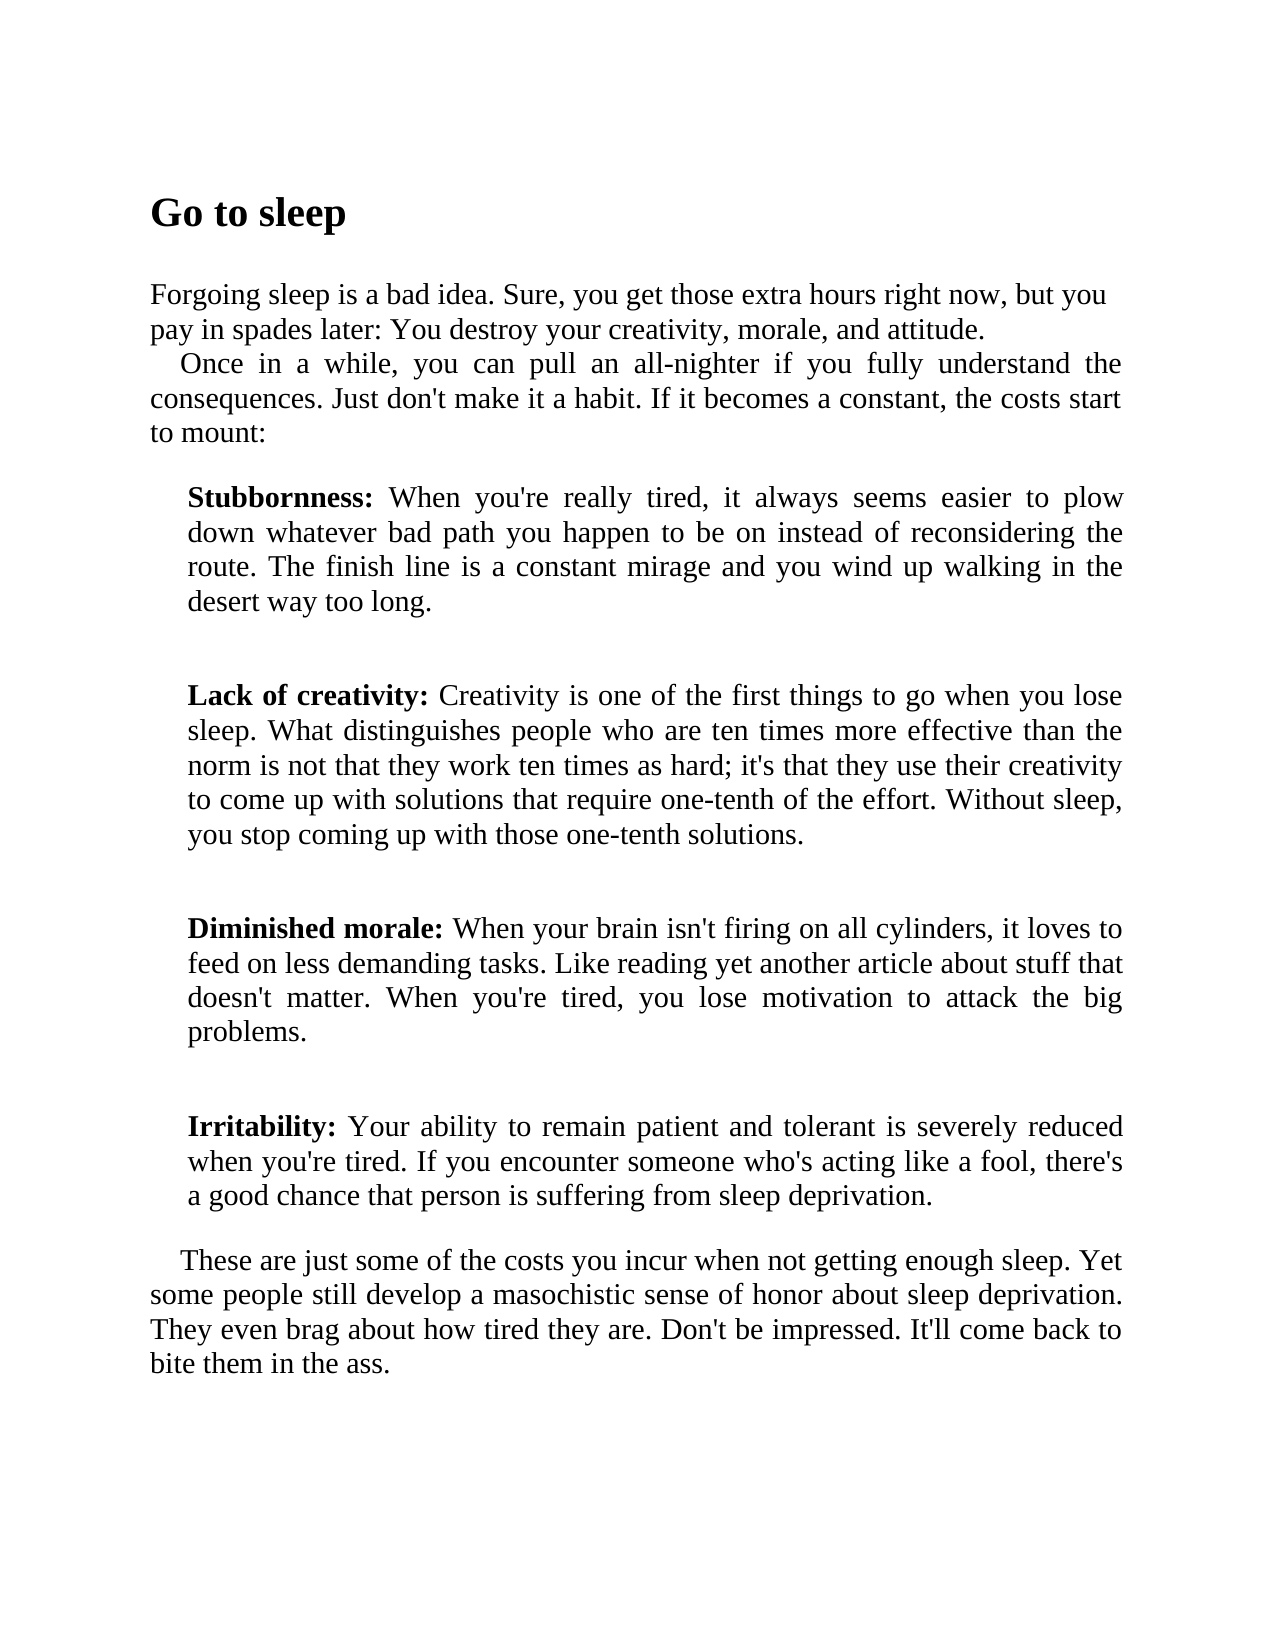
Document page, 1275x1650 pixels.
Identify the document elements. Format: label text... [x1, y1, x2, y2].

text Stubbornness: When you're really tired, it always seems easier to plow down whatever bad path you happen to be on instead of reconsidering the route. The finish line is a constant mirage and you wind up walking in the desert way too long. [187, 480, 1125, 618]
text Lack of creativity: Creativity is one of the first things to go when you lose sleep. What distinguishes people who are ten times more effective than the norm is not that they work ten times as hard; it's that they use their creativity to come up with solutions that require one-tenth of the effort. Without sleep, you stop coming up with those one-tenth solutions. [187, 678, 1124, 851]
text Irritability: Your ability to remain patient and tolerant is severely reduced when you're tired. If you encounter someone who's acting like a fool, there's a good chance that person is suffering from sleep deprivation. [187, 1109, 1124, 1212]
text Go to sleep [150, 193, 1127, 235]
text These are just some of the costs you incur when not getting enough sleep. Yet some people still develop a masochistic sense of honor about sleep deprivation. They even brag about how tired they are. Don't be impressed. It'll come back to bite them in the ass. [150, 1242, 1124, 1381]
text Once in a while, you can pull an all-nighter if you fully understand the consequences. Just don't make it a habit. If it becomes a constant, the costs start to mount: [150, 346, 1124, 450]
text Forgoing sleep is a bad idea. Sure, you get those extra hours right now, but you pay in spades later: You destroy your creativity, morale, and attitude. [150, 277, 1127, 346]
text Diminished morale: When your brain isn't firing on all cylinders, it loves to feed on less demanding tasks. Like reading yet another article about stuff that doesn't matter. When you're tired, you lose motivation to attack the big problems. [187, 911, 1124, 1049]
